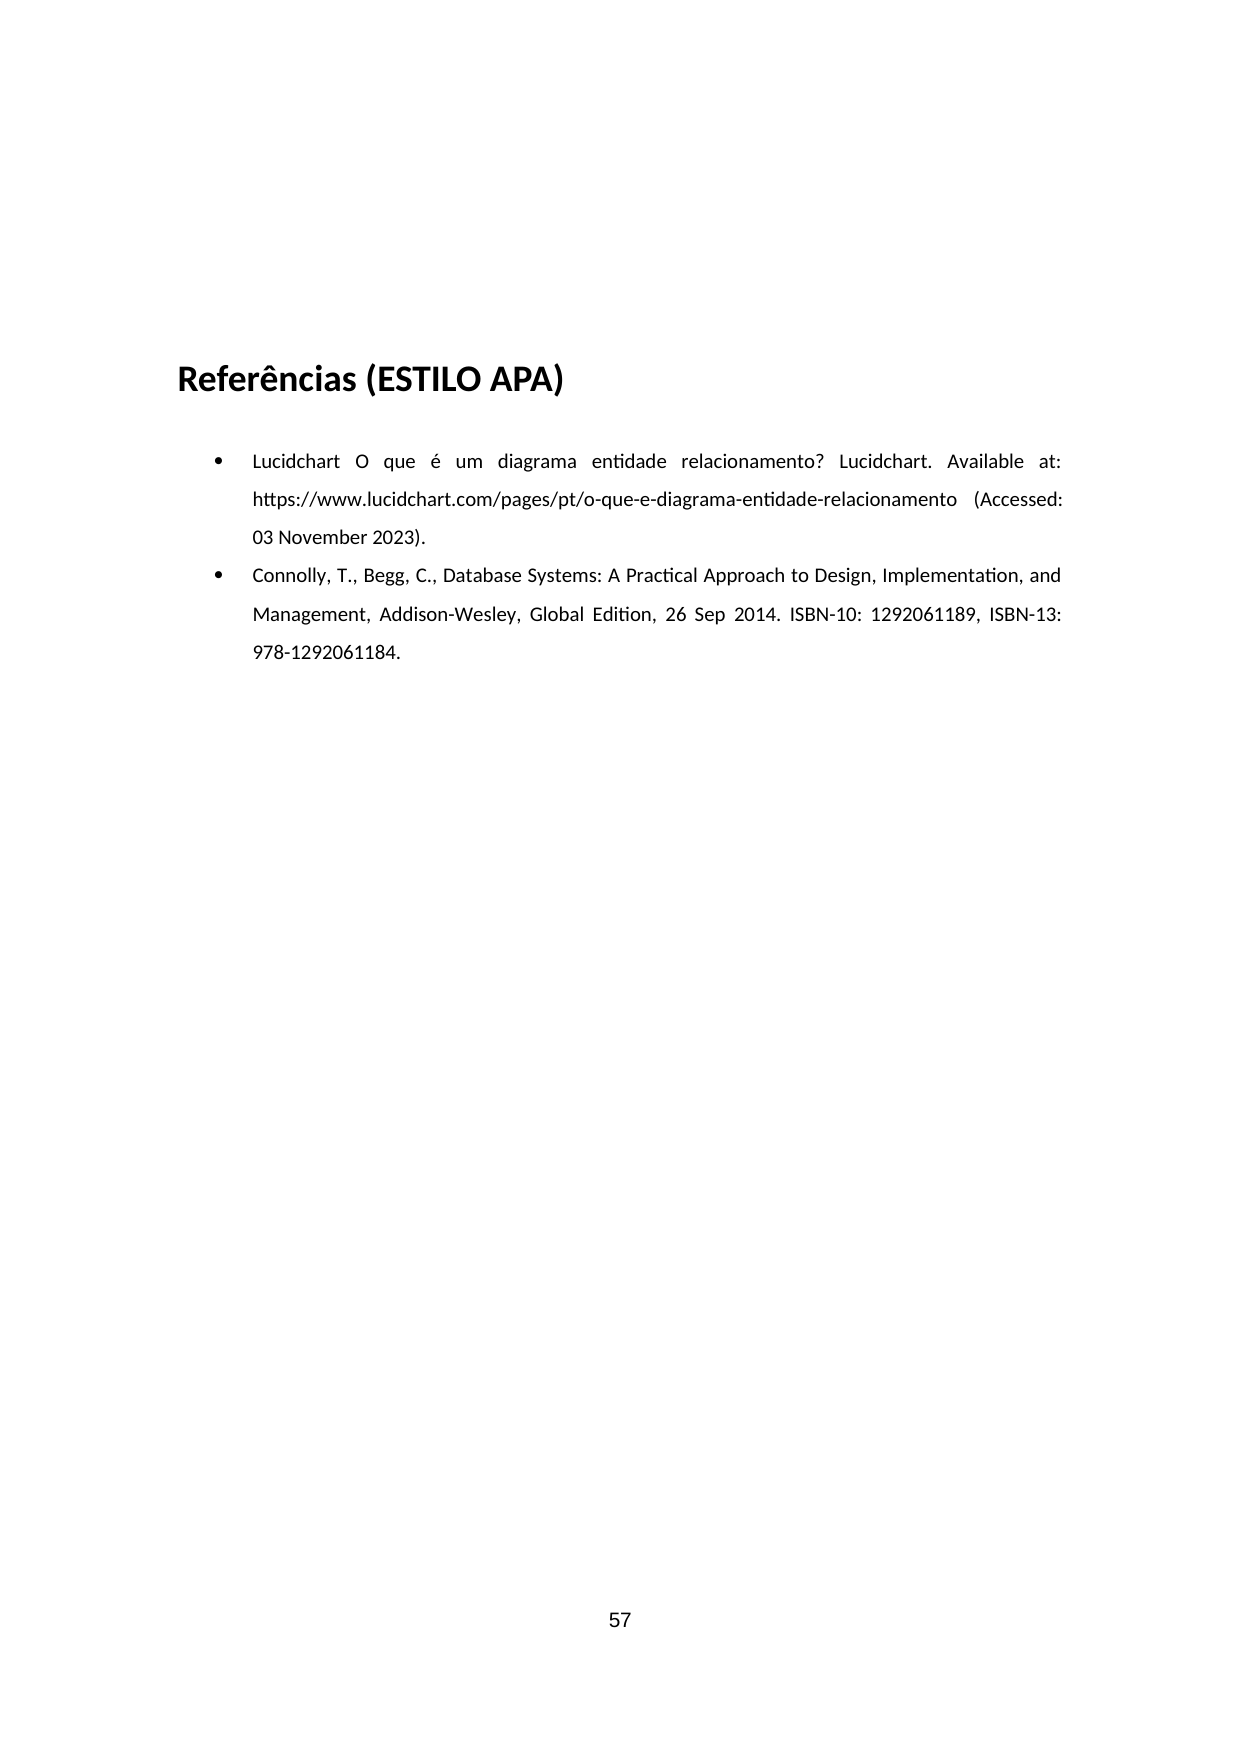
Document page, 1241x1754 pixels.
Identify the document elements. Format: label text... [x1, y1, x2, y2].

list Connolly, T., Begg, C., Database Systems: A Practical Approach to Design, Implementation, and Management, Addison-Wesley, Global Edition, 26 Sep 2014. ISBN-10: 1292061189, ISBN-13: 978-1292061184. [215, 563, 1063, 664]
list Lucidchart O que é um diagrama entidade relacionamento? Lucidchart. Available at: https://www.lucidchart.com/pages/pt/o-que-e-diagrama-entidade-relacionamento (Accessed: 03 November 2023). [215, 448, 1063, 550]
text Referências (ESTILO APA) [177, 354, 1063, 400]
